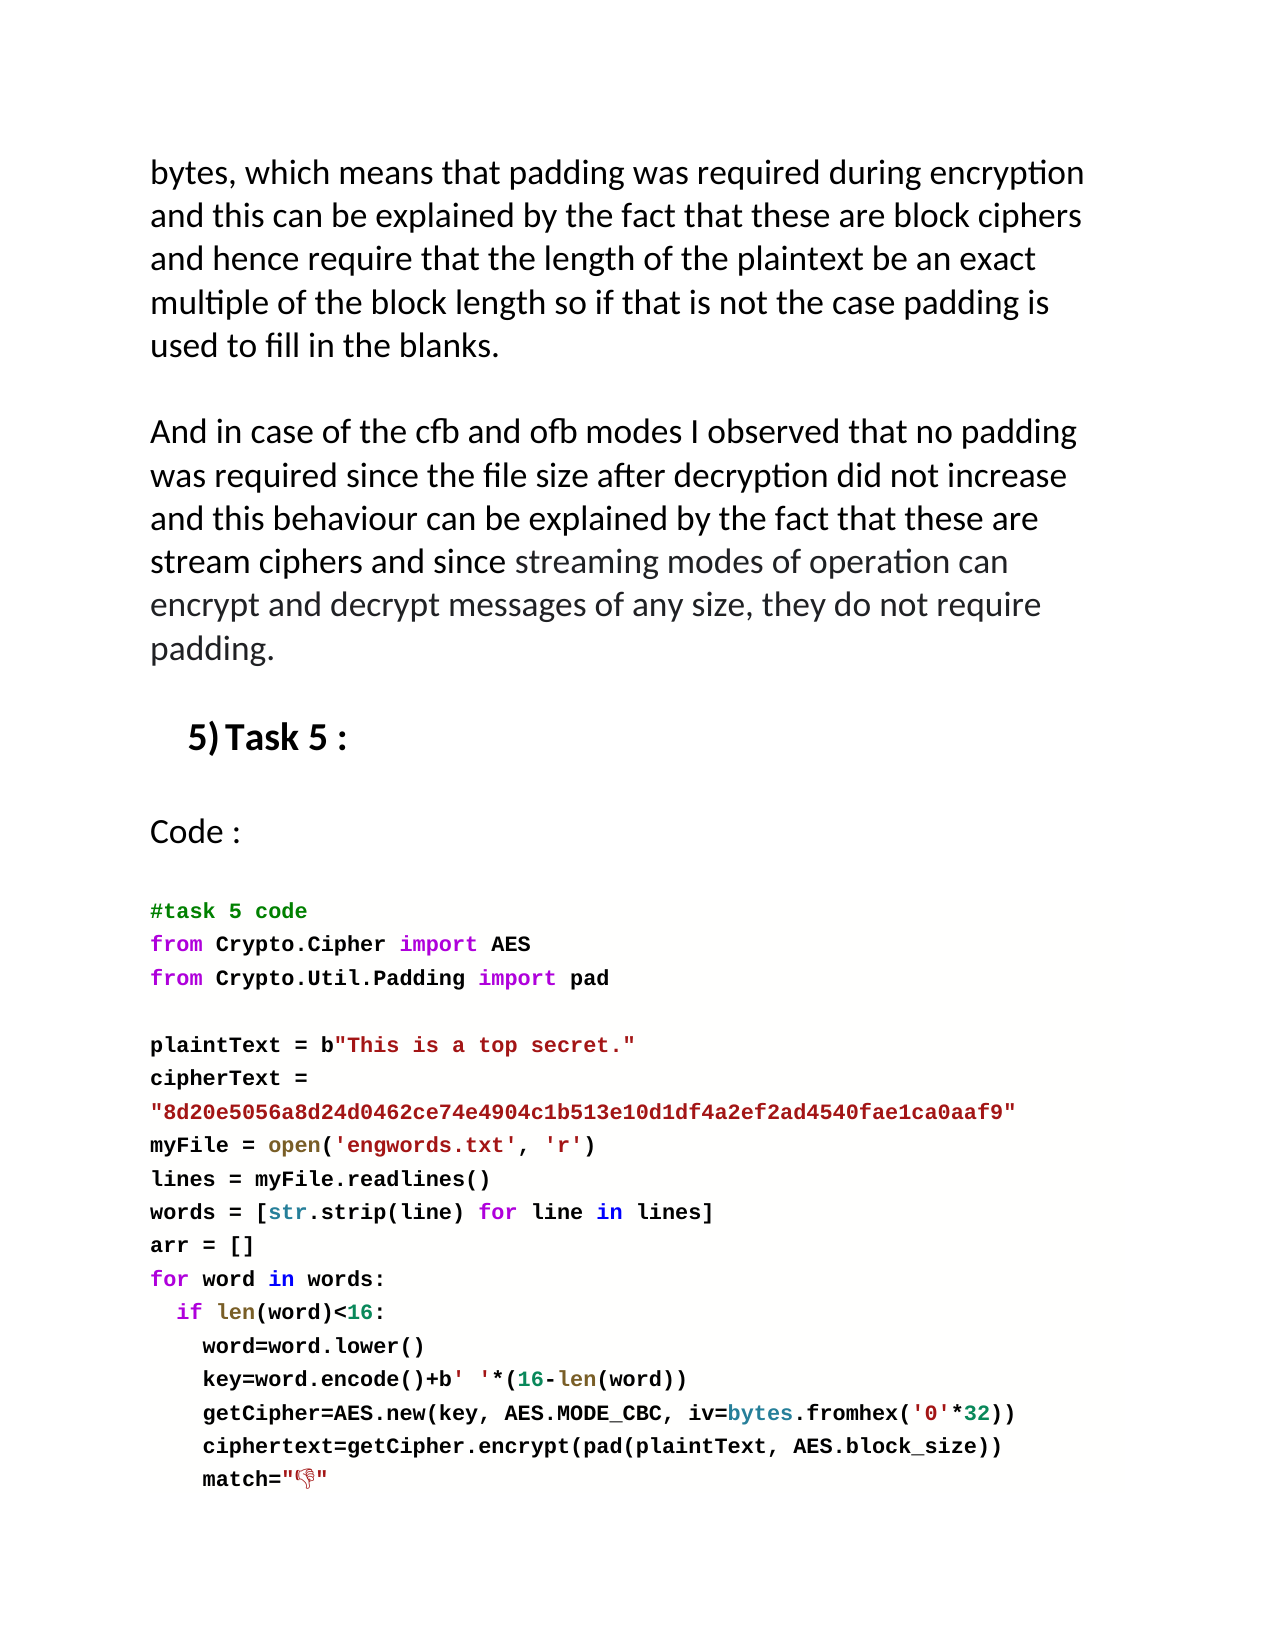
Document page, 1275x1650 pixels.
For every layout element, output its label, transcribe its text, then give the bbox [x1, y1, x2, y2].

text getCipher=AES.new(key, AES.MODE_CBC, iv=bytes.fromhex('0'*32)) [150, 1402, 1125, 1427]
text lines = myFile.readlines() [150, 1168, 1125, 1192]
text from Crypto.Cipher import AES [150, 934, 1125, 958]
text words = [str.strip(line) for line in lines] [150, 1201, 1125, 1226]
text match="👎" [150, 1469, 1125, 1493]
text for word in words: [150, 1268, 1125, 1293]
text from Crypto.Util.Padding import pad [150, 967, 1125, 992]
text cipherText = "8d20e5056a8d24d0462ce74e4904c1b513e10d1df4a2ef2ad4540fae1ca0aaf9" [150, 1067, 1125, 1126]
text Code : [150, 809, 1125, 852]
text And in case of the cfb and ofb modes I observed that no padding was required since the file size after decryption did not increase and this behaviour can be explained by the fact that these are stream ciphers and since streaming modes of operation can encrypt and decrypt messages of any size, they do not require padding. [150, 409, 1125, 669]
text word=word.lower() [150, 1335, 1125, 1360]
text ciphertext=getCipher.encrypt(pad(plaintText, AES.block_size)) [150, 1435, 1125, 1460]
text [150, 150, 1125, 366]
text key=word.encode()+b' '*(16-len(word)) [150, 1368, 1125, 1393]
list Task 5 : [187, 712, 1125, 760]
text myFile = open('engwords.txt', 'r') [150, 1134, 1125, 1159]
text if len(word)<16: [150, 1301, 1125, 1326]
text #task 5 code [150, 900, 1125, 925]
text plaintText = b"This is a top secret." [150, 1034, 1125, 1059]
text arr = [] [150, 1234, 1125, 1259]
